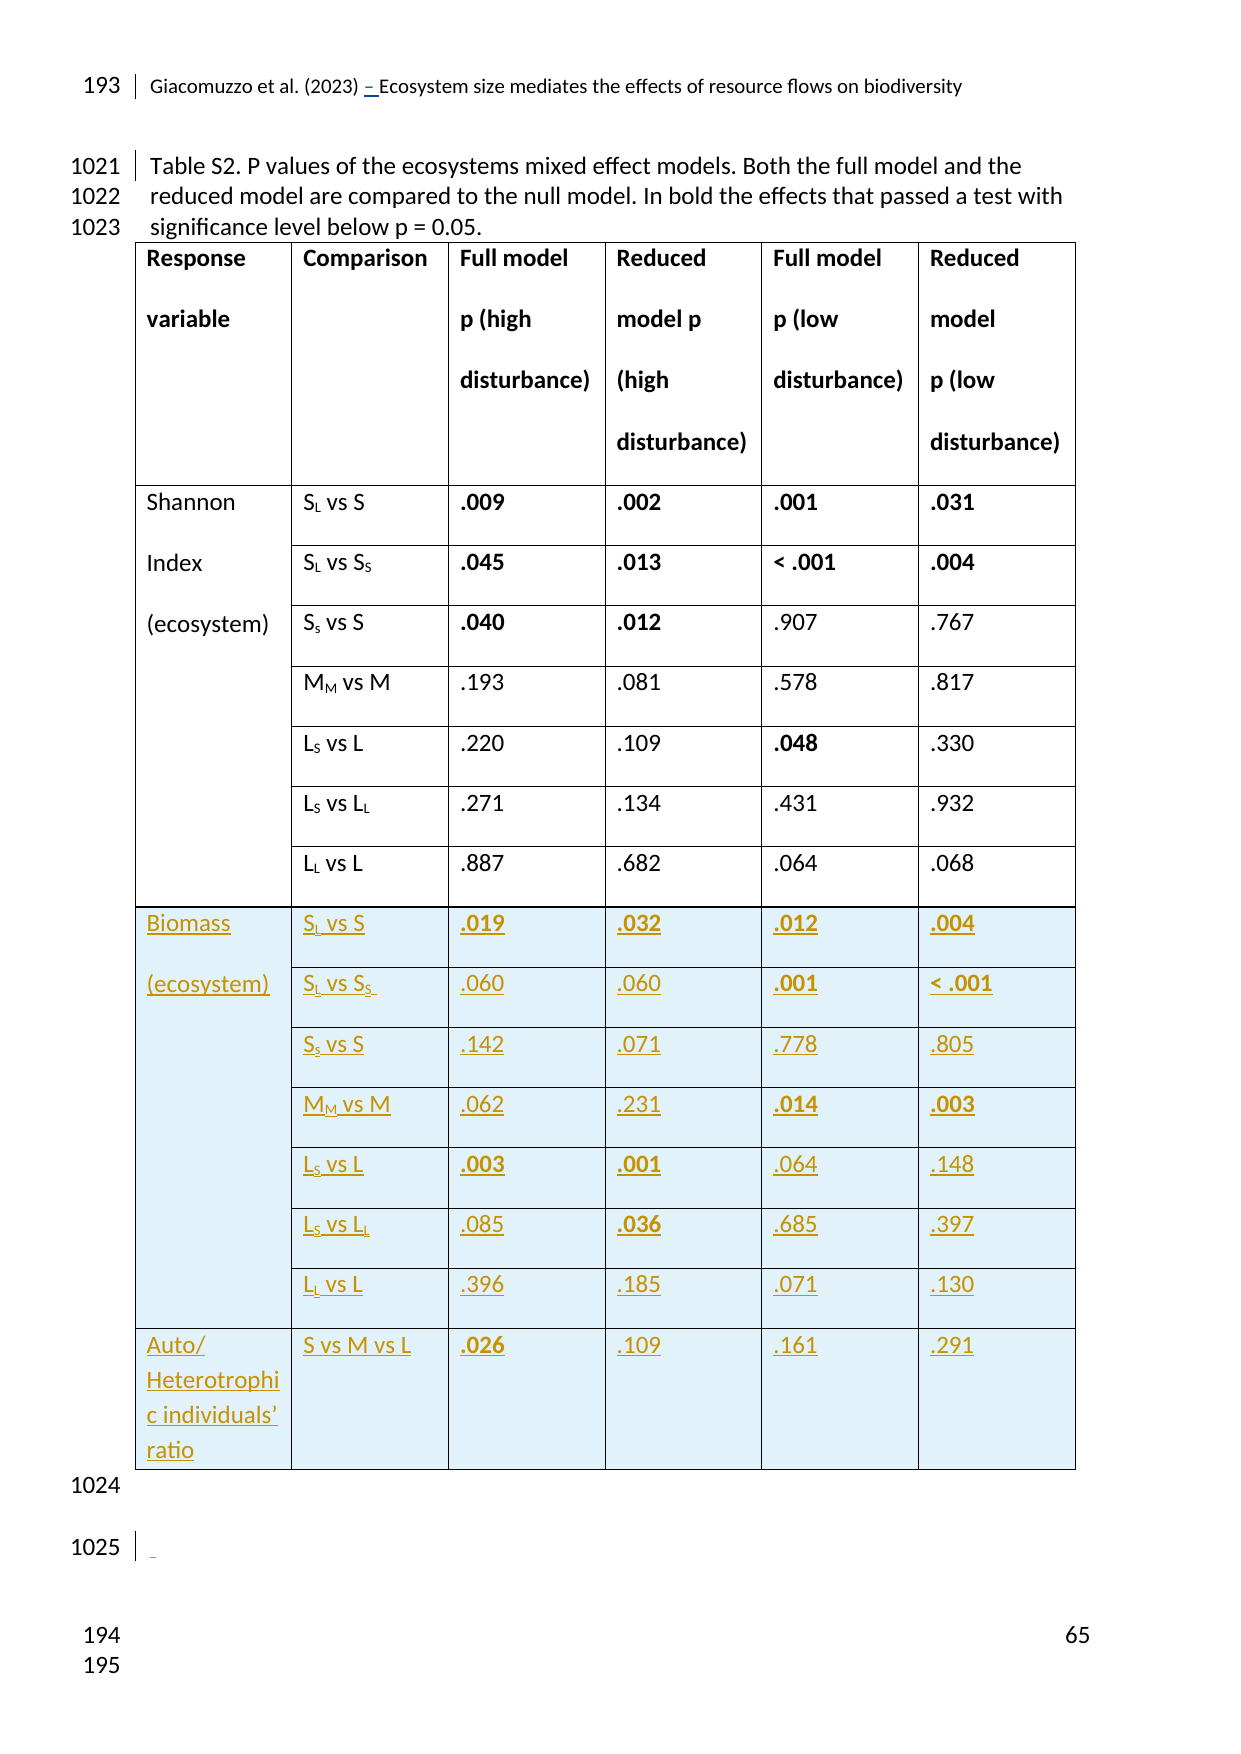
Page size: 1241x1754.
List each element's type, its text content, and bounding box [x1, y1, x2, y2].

table_cell .932 [919, 787, 1075, 846]
table_cell .001 [762, 486, 918, 545]
table_cell .271 [449, 787, 605, 846]
table_header Response variable [136, 243, 291, 485]
table_cell .002 [606, 486, 761, 545]
table_cell .767 [919, 606, 1075, 666]
table_header Full model p (high disturbance) [449, 243, 605, 485]
table_cell .682 [606, 847, 761, 906]
table_cell .004 [919, 546, 1075, 605]
table_cell Ss vs S [292, 606, 448, 666]
table_cell .220 [449, 727, 605, 786]
table_cell Shannon Index (ecosystem) [136, 486, 291, 906]
table_cell .907 [762, 606, 918, 666]
table_header Full model p (low disturbance) [762, 243, 918, 485]
table_cell .031 [919, 486, 1075, 545]
table_cell .013 [606, 546, 761, 605]
table_cell LS vs LL [292, 787, 448, 846]
table_cell .064 [762, 847, 918, 906]
table_cell .012 [606, 606, 761, 666]
table_cell .068 [919, 847, 1075, 906]
table_cell .330 [919, 727, 1075, 786]
table_header Comparison [292, 243, 448, 485]
table_cell SL vs SS [292, 546, 448, 605]
table_cell LL vs L [292, 847, 448, 906]
table_cell .431 [762, 787, 918, 846]
table_cell .081 [606, 667, 761, 726]
table_cell .193 [449, 667, 605, 726]
table_cell .817 [919, 667, 1075, 726]
table_cell SL vs S [292, 486, 448, 545]
table_cell .109 [606, 727, 761, 786]
table_cell LS vs L [292, 727, 448, 786]
table_header Reduced model p (low disturbance) [919, 243, 1075, 485]
table_cell MM vs M [292, 667, 448, 726]
table_cell .040 [449, 606, 605, 666]
table_cell < .001 [762, 546, 918, 605]
text Table S2. P values of the ecosystems mixed effect models. Both the full model and the reduced model are compared to the null model. In bold the effects that passed a test with significance level below p = 0.05. [150, 150, 1090, 242]
table_cell .887 [449, 847, 605, 906]
table_cell .048 [762, 727, 918, 786]
table_cell .134 [606, 787, 761, 846]
table_cell .009 [449, 486, 605, 545]
table_header Reduced model p (high disturbance) [606, 243, 761, 485]
table_cell .045 [449, 546, 605, 605]
table_cell .578 [762, 667, 918, 726]
